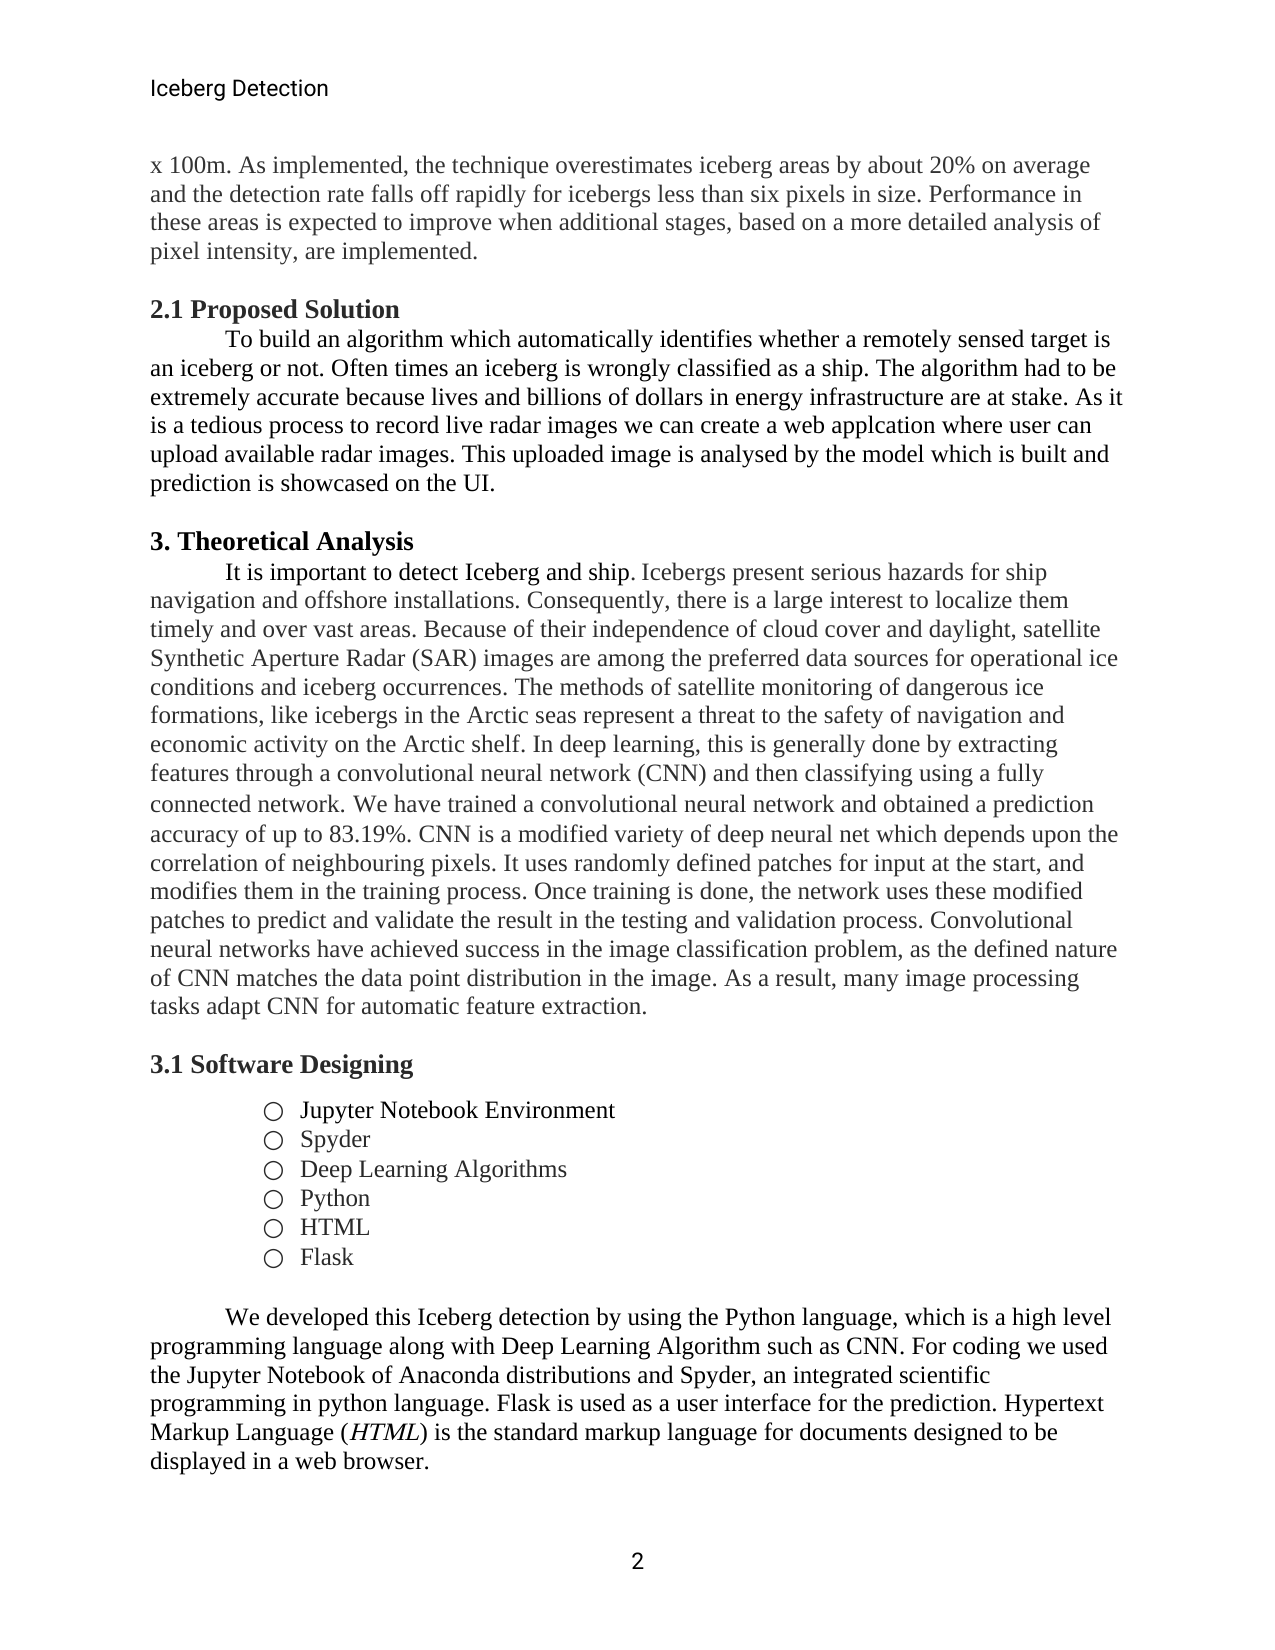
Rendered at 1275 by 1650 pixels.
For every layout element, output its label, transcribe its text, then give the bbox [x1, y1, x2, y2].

text 3. Theoretical Analysis [150, 525, 1125, 557]
text 2.1 Proposed Solution [150, 293, 1125, 324]
text It is important to detect Iceberg and ship. Icebergs present serious hazards for ship navigation and offshore installations. Consequently, there is a large interest to localize them timely and over vast areas. Because of their independence of cloud cover and daylight, satellite Synthetic Aperture Radar (SAR) images are among the preferred data sources for operational ice conditions and iceberg occurrences. The methods of satellite monitoring of dangerous ice formations, like icebergs in the Arctic seas represent a threat to the safety of navigation and economic activity on the Arctic shelf. In deep learning, this is generally done by extracting features through a convolutional neural network (CNN) and then classifying using a fully connected network. We have trained a convolutional neural network and obtained a prediction accuracy of up to 83.19%. CNN is a modified variety of deep neural net which depends upon the correlation of neighbouring pixels. It uses randomly defined patches for input at the start, and modifies them in the training process. Once training is done, the network uses these modified patches to predict and validate the result in the testing and validation process. Convolutional neural networks have achieved success in the image classification problem, as the defined nature of CNN matches the data point distribution in the image. As a result, many image processing tasks adapt CNN for automatic feature extraction. [150, 557, 1125, 1020]
text We developed this Iceberg detection by using the Python language, which is a high level programming language along with Deep Learning Algorithm such as CNN. For coding we used the Jupyter Notebook of Anaconda distributions and Spyder, an integrated scientific programming in python language. Flask is used as a user interface for the prediction. Hypertext Markup Language (HTML) is the standard markup language for documents designed to be displayed in a web browser. [150, 1302, 1125, 1475]
list Jupyter Notebook Environment [262, 1095, 1125, 1124]
list Python [262, 1183, 1125, 1212]
list Flask [262, 1242, 1125, 1271]
list HTML [262, 1212, 1125, 1242]
list Deep Learning Algorithms [262, 1154, 1125, 1183]
text To build an algorithm which automatically identifies whether a remotely sensed target is an iceberg or not. Often times an iceberg is wrongly classified as a ship. The algorithm had to be extremely accurate because lives and billions of dollars in energy infrastructure are at stake. As it is a tedious process to record live radar images we can create a web applcation where user can upload available radar images. This uploaded image is analysed by the model which is built and prediction is showcased on the UI. [150, 324, 1125, 497]
list Spyder [262, 1124, 1125, 1154]
text 3.1 Software Designing [150, 1048, 1125, 1079]
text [150, 150, 1125, 265]
